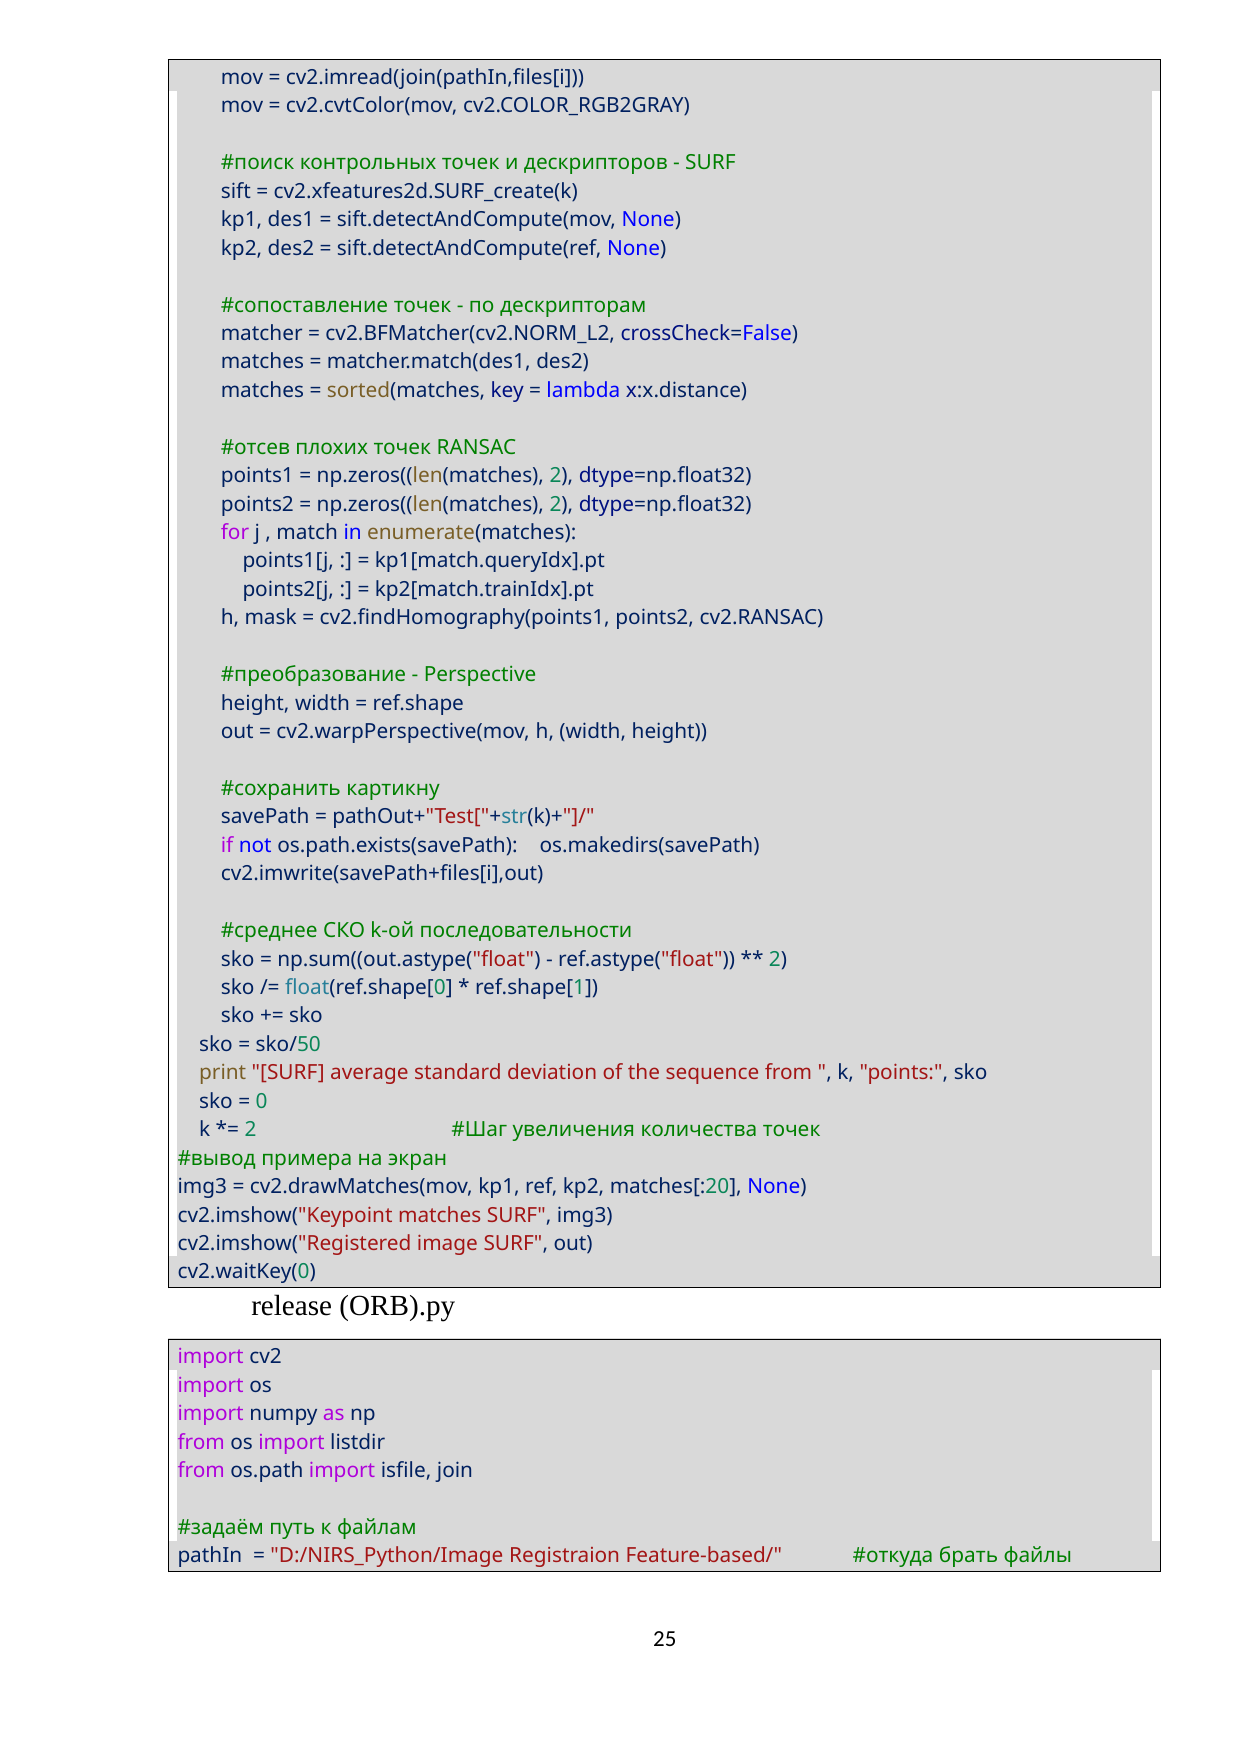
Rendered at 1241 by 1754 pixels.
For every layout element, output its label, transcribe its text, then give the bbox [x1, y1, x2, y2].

text cv2.imshow("Keypoint matches SURF", img3) [177, 1200, 1152, 1228]
text points2 = np.zeros((len(matches), 2), dtype=np.float32) [177, 489, 1152, 517]
text release (ORB).py [177, 1288, 1152, 1322]
text #среднее СКО k-ой последовательности [177, 915, 1152, 944]
text matcher = cv2.BFMatcher(cv2.NORM_L2, crossCheck=False) [177, 318, 1152, 347]
text #отсев плохих точек RANSAC [177, 432, 1152, 460]
text out = cv2.warpPerspective(mov, h, (width, height)) [177, 716, 1152, 745]
text matches = matcher.match(des1, des2) [177, 347, 1152, 375]
text #сохранить картикну [177, 773, 1152, 802]
text #вывод примера на экран [177, 1143, 1152, 1171]
text matches = sorted(matches, key = lambda x:x.distance) [177, 375, 1152, 403]
text sko += sko [177, 1001, 1152, 1029]
text #поиск контрольных точек и дескрипторов - SURF [177, 147, 1152, 176]
text from os import listdir [177, 1427, 1152, 1455]
text cv2.imwrite(savePath+files[i],out) [177, 858, 1152, 887]
text sko = sko/50 [177, 1029, 1152, 1057]
text kp2, des2 = sift.detectAndCompute(ref, None) [177, 233, 1152, 261]
text #преобразование - Perspective [177, 659, 1152, 688]
text #задаём путь к файлам [177, 1512, 1152, 1537]
text #сопоставление точек - по дескрипторам [177, 290, 1152, 318]
text cv2.waitKey(0) [169, 1253, 1160, 1287]
text for j , match in enumerate(matches): [177, 517, 1152, 546]
text img3 = cv2.drawMatches(mov, kp1, ref, kp2, matches[:20], None) [177, 1171, 1152, 1200]
text sko /= float(ref.shape[0] * ref.shape[1]) [177, 972, 1152, 1001]
text h, mask = cv2.findHomography(points1, points2, cv2.RANSAC) [177, 602, 1152, 631]
text import os [177, 1370, 1152, 1398]
text sko = np.sum((out.astype("float") - ref.astype("float")) ** 2) [177, 944, 1152, 972]
text import cv2 [169, 1340, 1160, 1370]
text pathIn = "D:/NIRS_Python/Image Registraion Feature-based/" #откуда брать файлы [169, 1537, 1160, 1571]
text points1[j, :] = kp1[match.queryIdx].pt [177, 546, 1152, 574]
text savePath = pathOut+"Test["+str(k)+"]/" [177, 802, 1152, 830]
text points1 = np.zeros((len(matches), 2), dtype=np.float32) [177, 460, 1152, 489]
text height, width = ref.shape [177, 688, 1152, 716]
text import numpy as np [177, 1398, 1152, 1427]
text k *= 2 #Шаг увеличения количества точек [177, 1114, 1152, 1143]
text mov = cv2.imread(join(pathIn,files[i])) [169, 60, 1160, 91]
text sift = cv2.xfeatures2d.SURF_create(k) [177, 176, 1152, 204]
text kp1, des1 = sift.detectAndCompute(mov, None) [177, 204, 1152, 233]
text mov = cv2.cvtColor(mov, cv2.COLOR_RGB2GRAY) [177, 91, 1152, 119]
text sko = 0 [177, 1086, 1152, 1114]
text if not os.path.exists(savePath): os.makedirs(savePath) [177, 830, 1152, 858]
text print "[SURF] average standard deviation of the sequence from ", k, "points:", sko [177, 1057, 1152, 1086]
text cv2.imshow("Registered image SURF", out) [177, 1228, 1152, 1253]
text points2[j, :] = kp2[match.trainIdx].pt [177, 574, 1152, 602]
text from os.path import isfile, join [177, 1455, 1152, 1484]
